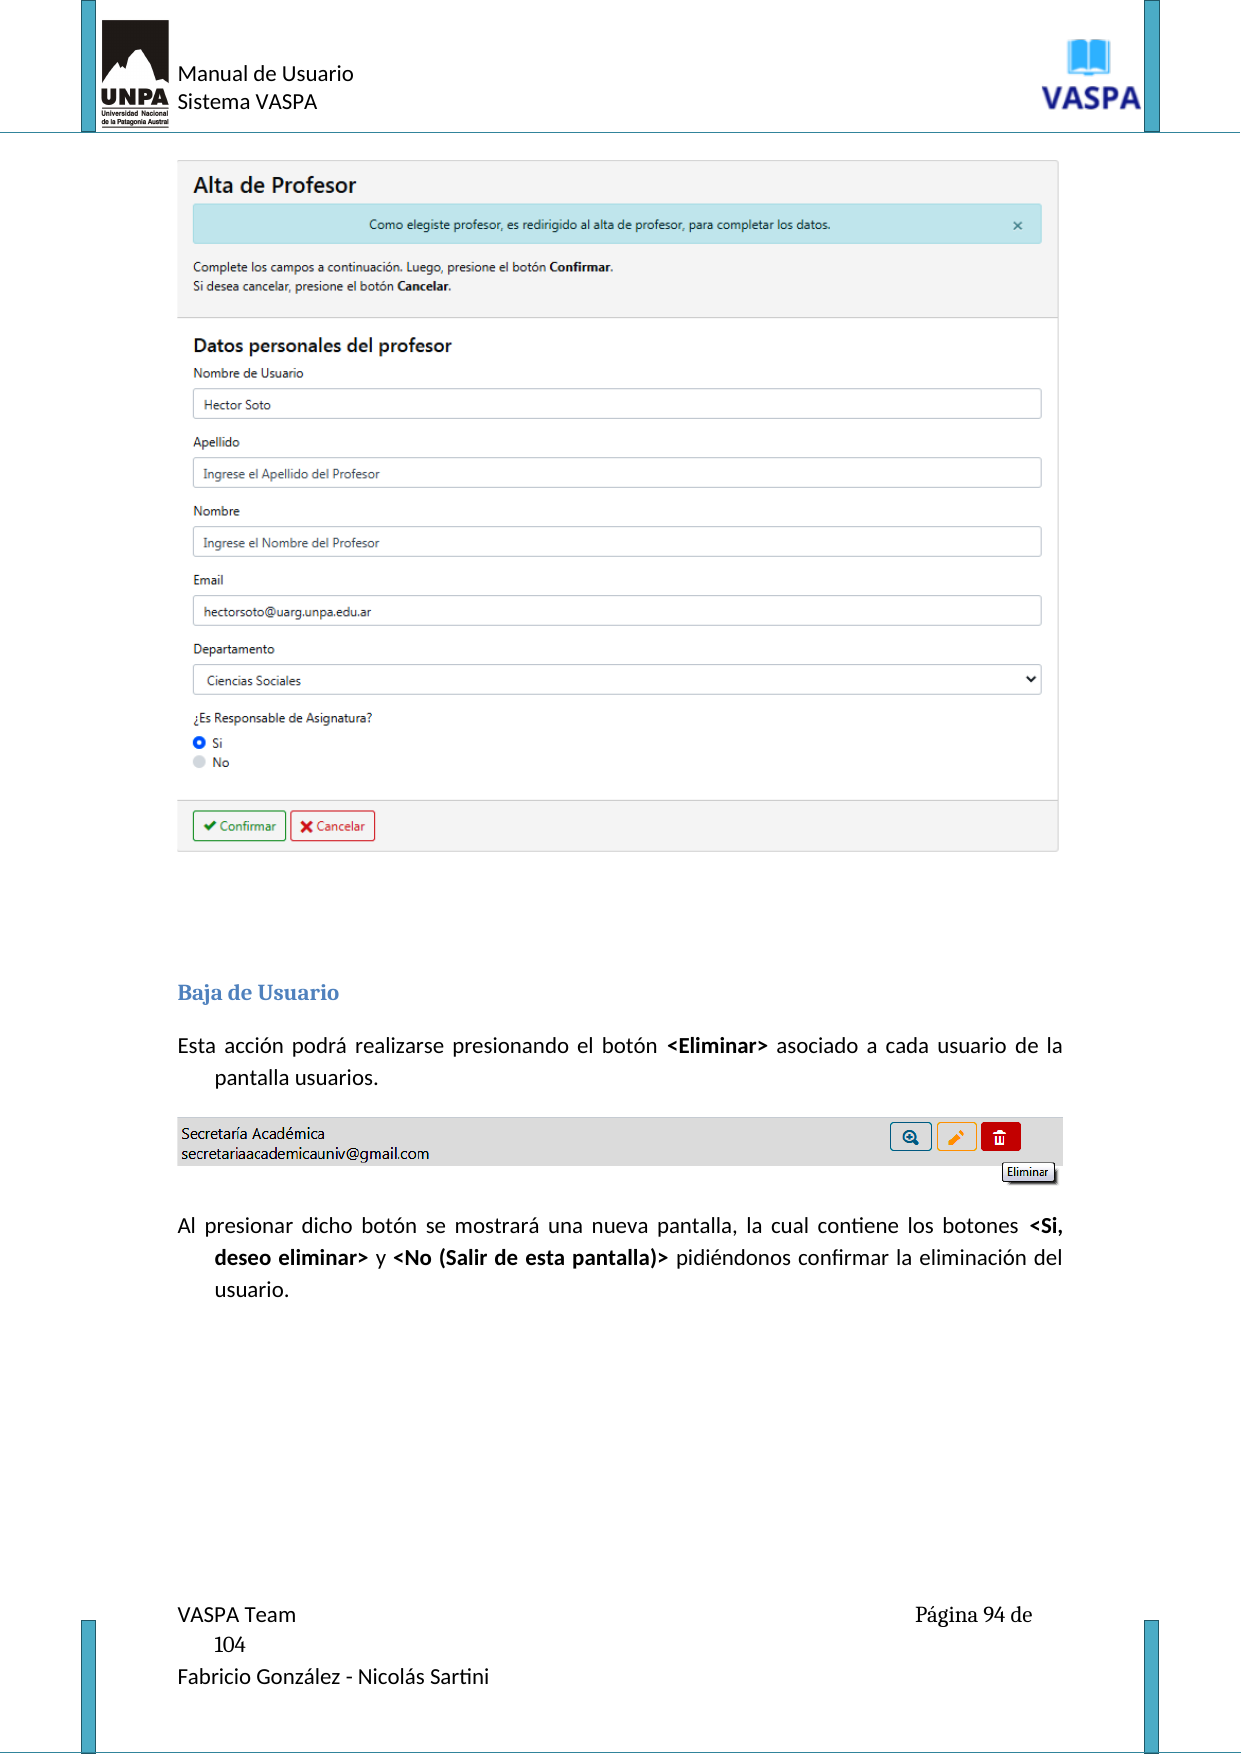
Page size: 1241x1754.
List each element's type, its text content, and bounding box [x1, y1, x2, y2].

picture [177, 160, 1063, 854]
text Baja de Usuario [177, 980, 1063, 1007]
picture [177, 1116, 1063, 1186]
text Al presionar dicho botón se mostrará una nueva pantalla, la cual contiene los botones <Si, deseo eliminar> y <No (Salir de esta pantalla)> pidiéndonos confirmar la eliminación del usuario. [177, 1211, 1063, 1303]
picture [100, 18, 170, 129]
picture [1036, 19, 1146, 129]
text Esta acción podrá realizarse presionando el botón <Eliminar> asociado a cada usuario de la pantalla usuarios. [177, 1031, 1063, 1091]
